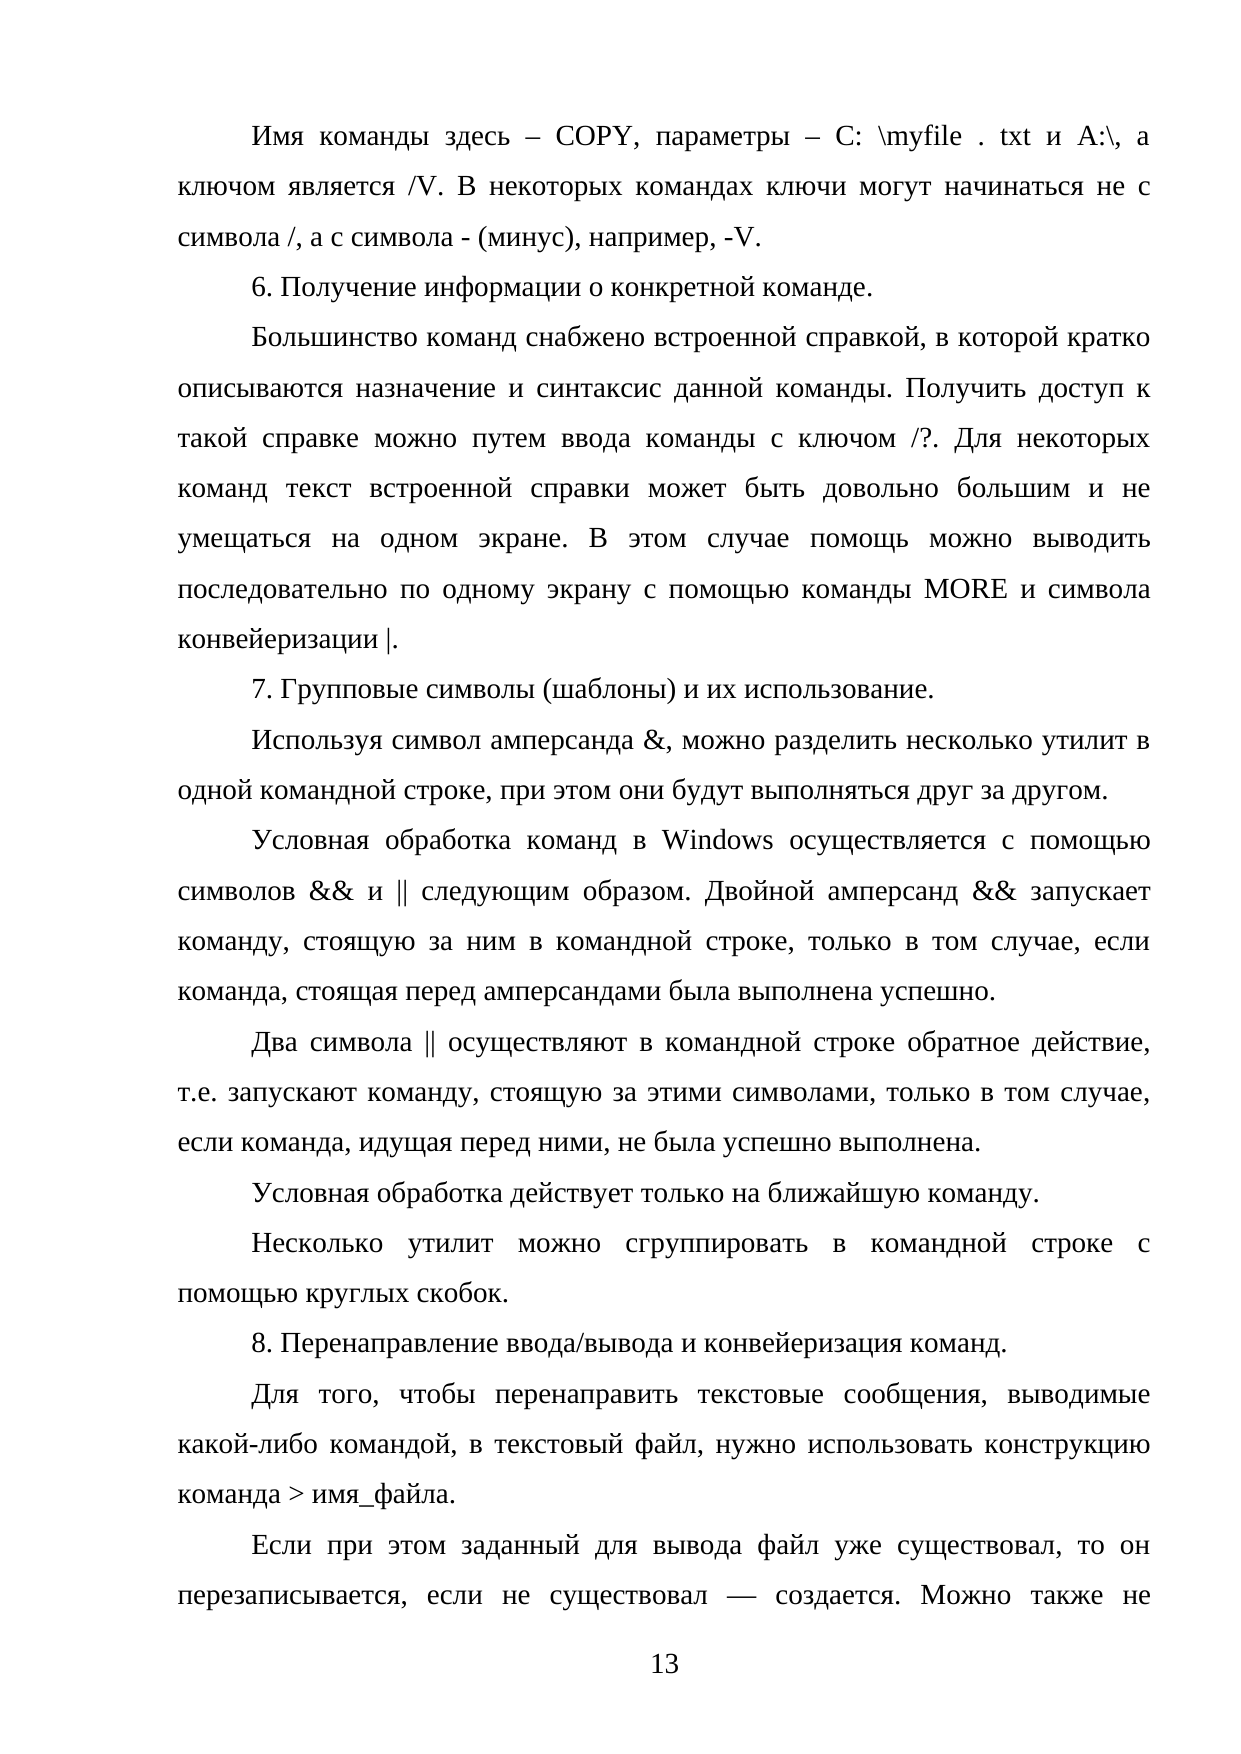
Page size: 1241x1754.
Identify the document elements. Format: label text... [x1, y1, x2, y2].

text 6. Получение информации о конкретной команде. [177, 269, 1152, 303]
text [177, 1527, 1152, 1611]
text Условная обработка действует только на ближайшую команду. [177, 1175, 1152, 1208]
text Имя команды здесь – COPY, параметры – C: \myfile . txt и A:\, а ключом является /V. В некоторых командах ключи могут начинаться не с символа /, а с символа - (минус), например, -V. [177, 118, 1152, 252]
text Два символа || осуществляют в командной строке обратное действие, т.е. запускают команду, стоящую за этими символами, только в том случае, если команда, идущая перед ними, не была успешно выполнена. [177, 1024, 1152, 1158]
text 7. Групповые символы (шаблоны) и их использование. [177, 672, 1152, 705]
text Несколько утилит можно сгруппировать в командной строке с помощью круглых скобок. [177, 1225, 1152, 1309]
text 8. Перенаправление ввода/вывода и конвейеризация команд. [177, 1326, 1152, 1359]
text Используя символ амперсанда &, можно разделить несколько утилит в одной командной строке, при этом они будут выполняться друг за другом. [177, 722, 1152, 806]
text Для того, чтобы перенаправить текстовые сообщения, выводимые какой-либо командой, в текстовый файл, нужно использовать конструкцию команда > имя_файла. [177, 1376, 1152, 1510]
text Большинство команд снабжено встроенной справкой, в которой кратко описываются назначение и синтаксис данной команды. Получить доступ к такой справке можно путем ввода команды с ключом /?. Для некоторых команд текст встроенной справки может быть довольно большим и не умещаться на одном экране. В этом случае помощь можно выводить последовательно по одному экрану с помощью команды MORE и символа конвейеризации |. [177, 319, 1152, 655]
text Условная обработка команд в Windows осуществляется с помощью символов && и || следующим образом. Двойной амперсанд && запускает команду, стоящую за ним в командной строке, только в том случае, если команда, стоящая перед амперсандами была выполнена успешно. [177, 822, 1152, 1007]
